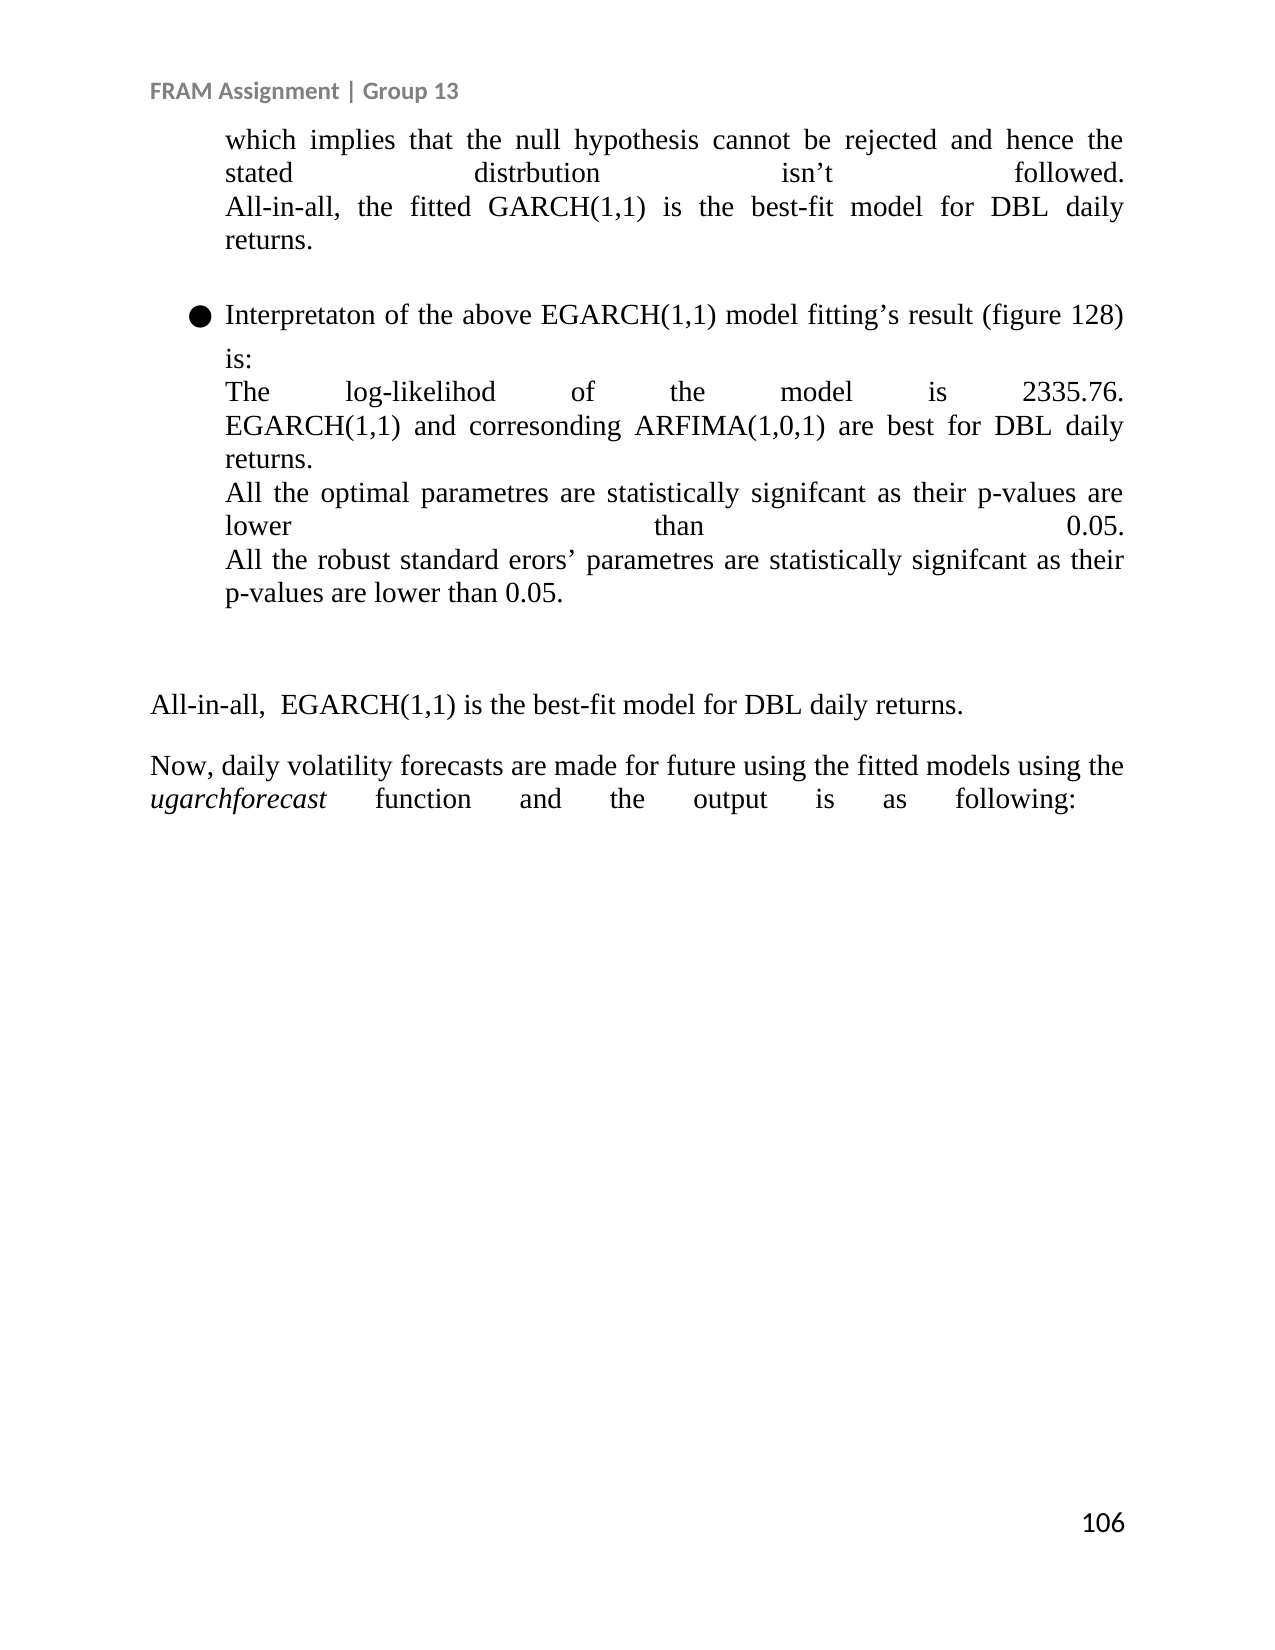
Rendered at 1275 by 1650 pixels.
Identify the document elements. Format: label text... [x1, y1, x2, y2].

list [187, 122, 1125, 256]
text All-in-all, EGARCH(1,1) is the best-fit model for DBL daily returns. [150, 687, 1125, 721]
text Now, daily volatility forecasts are made for future using the fitted models using the ugarchforecast function and the output is as following: [150, 748, 1125, 815]
list Interpretaton of the above EGARCH(1,1) model fitting’s result (figure 128) is: The log-likelihod of the model is 2335.76. EGARCH(1,1) and corresonding ARFIMA(1,0,1) are best for DBL daily returns. All the optimal parametres are statistically signifcant as their p-values are lower than 0.05. All the robust standard erors’ parametres are statistically signifcant as their p-values are lower than 0.05. [187, 281, 1125, 609]
